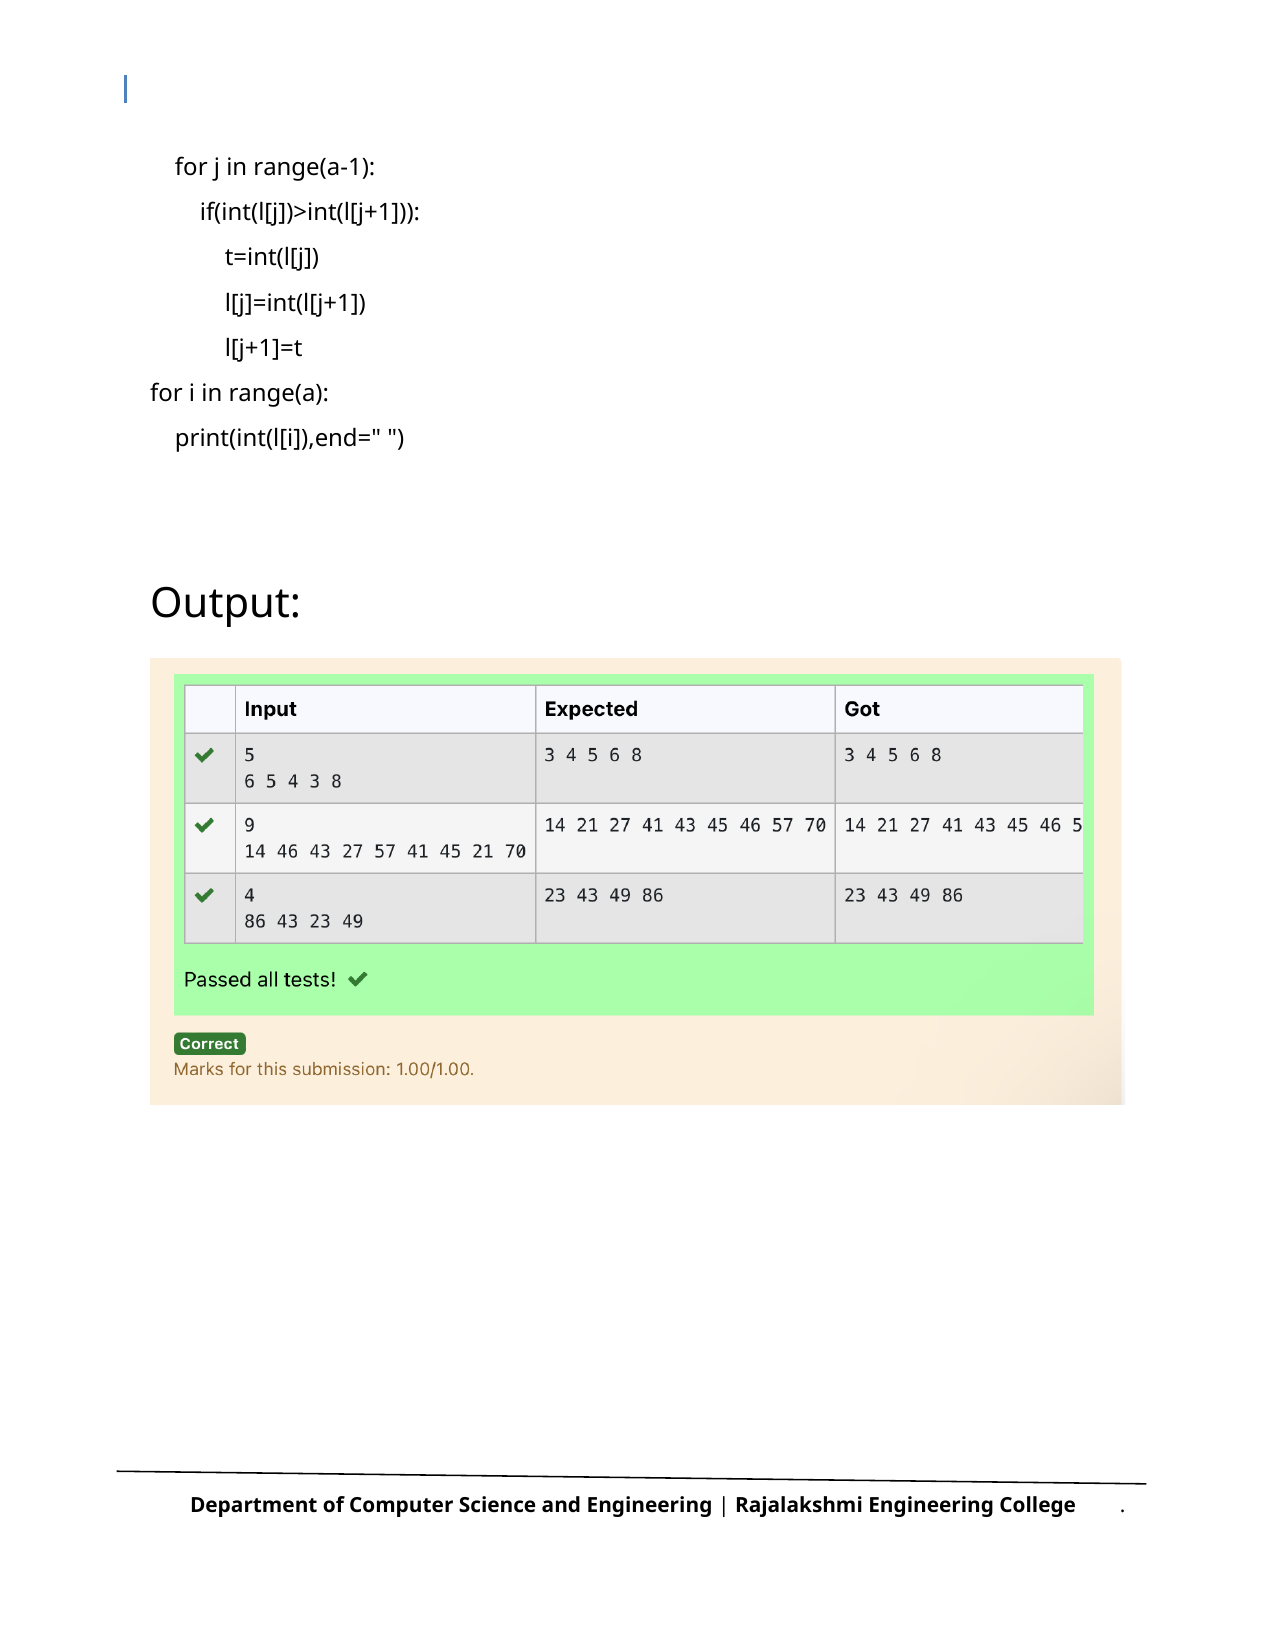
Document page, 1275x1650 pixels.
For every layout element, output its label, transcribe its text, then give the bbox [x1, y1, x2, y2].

text for i in range(a): [150, 376, 1125, 408]
text t=int(l[j]) [150, 240, 1125, 273]
picture [150, 658, 1125, 1105]
text for j in range(a-1): [150, 150, 1125, 183]
text print(int(l[i]),end=" ") [150, 421, 1125, 453]
text if(int(l[j])>int(l[j+1])): [150, 195, 1125, 228]
text Output: [150, 573, 1125, 629]
text l[j+1]=t [150, 330, 1125, 363]
text l[j]=int(l[j+1]) [150, 285, 1125, 318]
